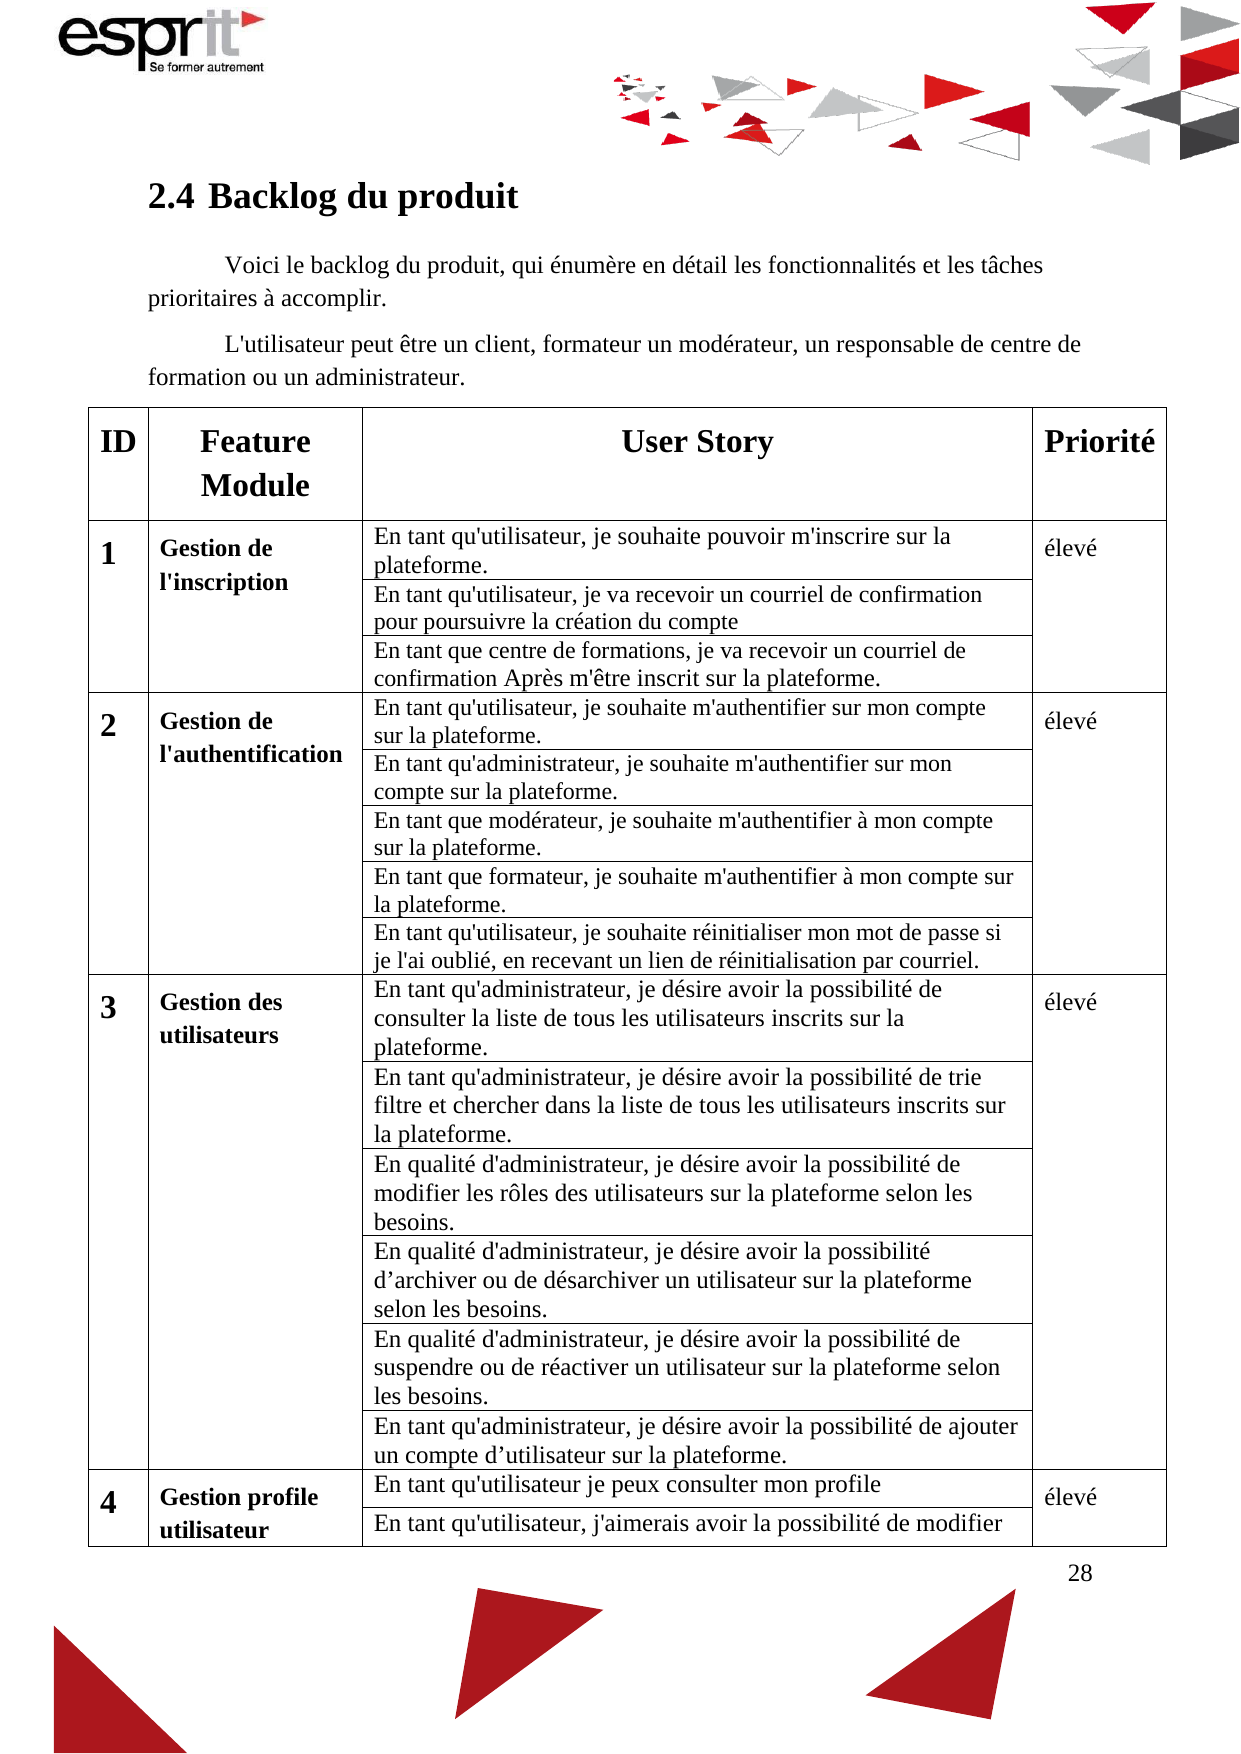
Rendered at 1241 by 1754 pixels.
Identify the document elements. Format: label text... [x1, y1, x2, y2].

table_cell En qualité d'administrateur, je désire avoir la possibilité de suspendre ou de réactiver un utilisateur sur la plateforme selon les besoins. [363, 1324, 1032, 1410]
table_cell En qualité d'administrateur, je désire avoir la possibilité de modifier les rôles des utilisateurs sur la plateforme selon les besoins. [363, 1149, 1032, 1235]
table_header User Story [363, 408, 1032, 520]
table_cell Gestion des utilisateurs [149, 975, 362, 1468]
table_cell élevé [1033, 1470, 1166, 1546]
table_cell En tant qu'administrateur, je désire avoir la possibilité de ajouter un compte d’utilisateur sur la plateforme. [363, 1411, 1032, 1468]
table_cell En tant qu'administrateur, je souhaite m'authentifier sur mon compte sur la plateforme. [363, 750, 1032, 805]
table_cell En qualité d'administrateur, je désire avoir la possibilité d’archiver ou de désarchiver un utilisateur sur la plateforme selon les besoins. [363, 1236, 1032, 1323]
table_cell En tant qu'utilisateur je peux consulter mon profile [363, 1470, 1032, 1507]
picture [54, 7, 269, 75]
table_cell Gestion de l'inscription [149, 521, 362, 692]
table_cell En tant qu'utilisateur, je souhaite réinitialiser mon mot de passe si je l'ai oublié, en recevant un lien de réinitialisation par courriel. [363, 918, 1032, 973]
table_header Feature Module [149, 408, 362, 520]
table_cell 2 [89, 693, 148, 973]
table_cell En tant qu'utilisateur, je souhaite m'authentifier sur mon compte sur la plateforme. [363, 693, 1032, 748]
table_cell En tant qu'administrateur, je désire avoir la possibilité de trie filtre et chercher dans la liste de tous les utilisateurs inscrits sur la plateforme. [363, 1062, 1032, 1148]
table_cell En tant qu'utilisateur, je va recevoir un courriel de confirmation pour poursuivre la création du compte [363, 580, 1032, 635]
text Voici le backlog du produit, qui énumère en détail les fonctionnalités et les tâches prioritaires à accomplir. [148, 250, 1093, 312]
table_header ID [89, 408, 148, 520]
table_cell En tant que formateur, je souhaite m'authentifier à mon compte sur la plateforme. [363, 862, 1032, 917]
table_header Priorité [1033, 408, 1166, 520]
table_cell 1 [89, 521, 148, 692]
table_cell En tant qu'administrateur, je désire avoir la possibilité de consulter la liste de tous les utilisateurs inscrits sur la plateforme. [363, 975, 1032, 1061]
table_cell 3 [89, 975, 148, 1468]
table_cell En tant qu'utilisateur, j'aimerais avoir la possibilité de modifier mes informations de profil, comme mon nom, prénom et ma photo de profil [363, 1508, 1032, 1546]
subtitle Backlog du produit [148, 173, 1093, 216]
picture [613, 0, 1241, 167]
table_cell élevé [1033, 975, 1166, 1468]
table_cell 4 [89, 1470, 148, 1546]
table_cell En tant que modérateur, je souhaite m'authentifier à mon compte sur la plateforme. [363, 806, 1032, 861]
text L'utilisateur peut être un client, formateur un modérateur, un responsable de centre de formation ou un administrateur. [148, 329, 1093, 391]
table_cell Gestion profile utilisateur [149, 1470, 362, 1546]
table_cell élevé [1033, 521, 1166, 692]
table_cell En tant qu'utilisateur, je souhaite pouvoir m'inscrire sur la plateforme. [363, 521, 1032, 578]
table_cell En tant que centre de formations, je va recevoir un courriel de confirmation Après m'être inscrit sur la plateforme. [363, 636, 1032, 692]
table_cell Gestion de l'authentification [149, 693, 362, 973]
table_cell élevé [1033, 693, 1166, 973]
